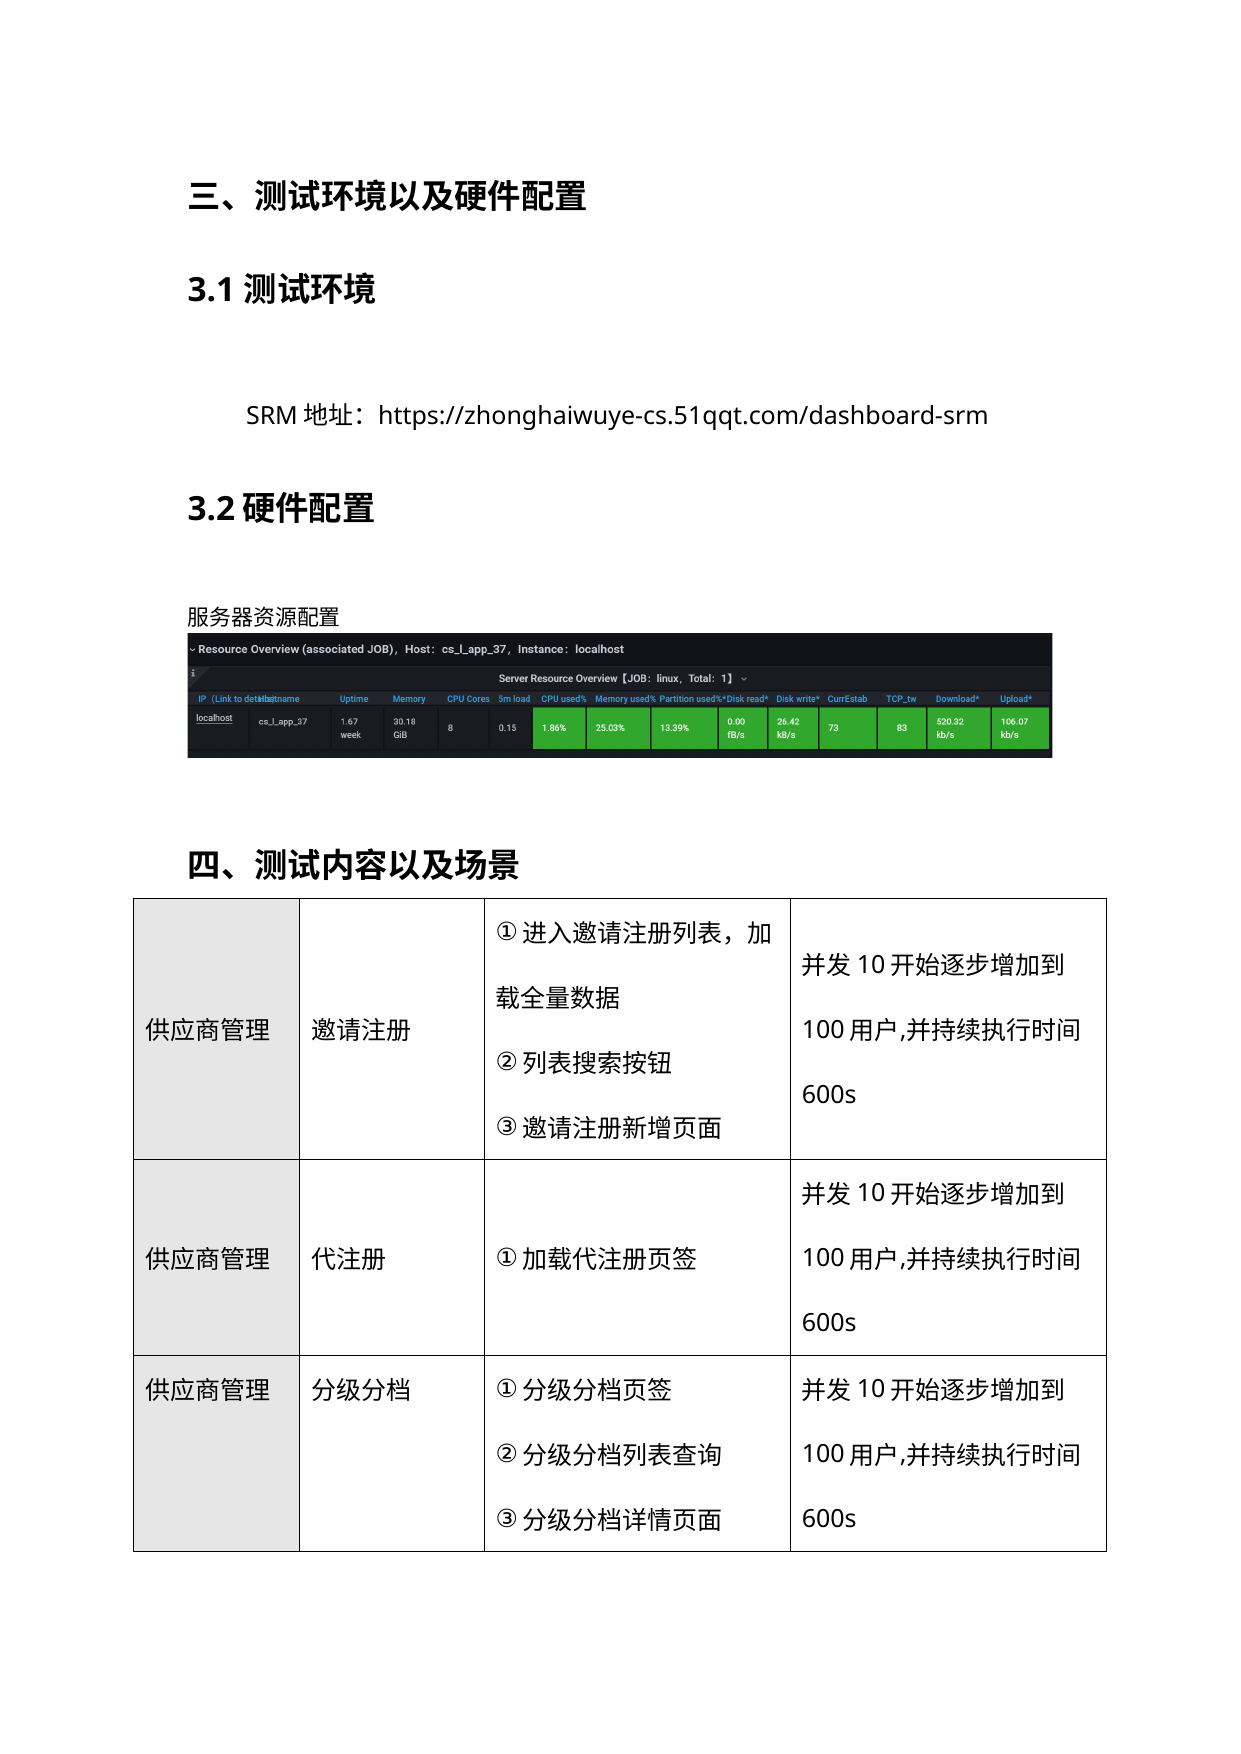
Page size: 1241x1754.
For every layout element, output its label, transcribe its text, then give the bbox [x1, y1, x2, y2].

table_cell ①加载代注册页签 [485, 1160, 790, 1355]
title 四、测试内容以及场景 [187, 831, 1053, 896]
title 三、测试环境以及硬件配置 [187, 162, 1053, 227]
subtitle 3.1 测试环境 [187, 254, 1053, 319]
table_header 邀请注册 [300, 899, 484, 1159]
table_cell 供应商管理 [134, 1356, 299, 1551]
picture [187, 633, 1053, 758]
table_header ①进入邀请注册列表，加载全量数据 ②列表搜索按钮 ③邀请注册新增页面 [485, 899, 790, 1159]
subtitle 3.2硬件配置 [187, 473, 1053, 538]
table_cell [485, 1356, 790, 1551]
table_cell 代注册 [300, 1160, 484, 1355]
table_cell 供应商管理 [134, 1160, 299, 1355]
table_cell 分级分档 [300, 1356, 484, 1551]
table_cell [791, 1356, 1106, 1551]
table_header 并发10开始逐步增加到100用户,并持续执行时间600s [791, 899, 1106, 1159]
table_cell 并发10开始逐步增加到100用户,并持续执行时间600s [791, 1160, 1106, 1355]
table_header 供应商管理 [134, 899, 299, 1159]
text 服务器资源配置 [187, 601, 1053, 633]
text SRM地址：https://zhonghaiwuye-cs.51qqt.com/dashboard-srm [187, 381, 1053, 446]
